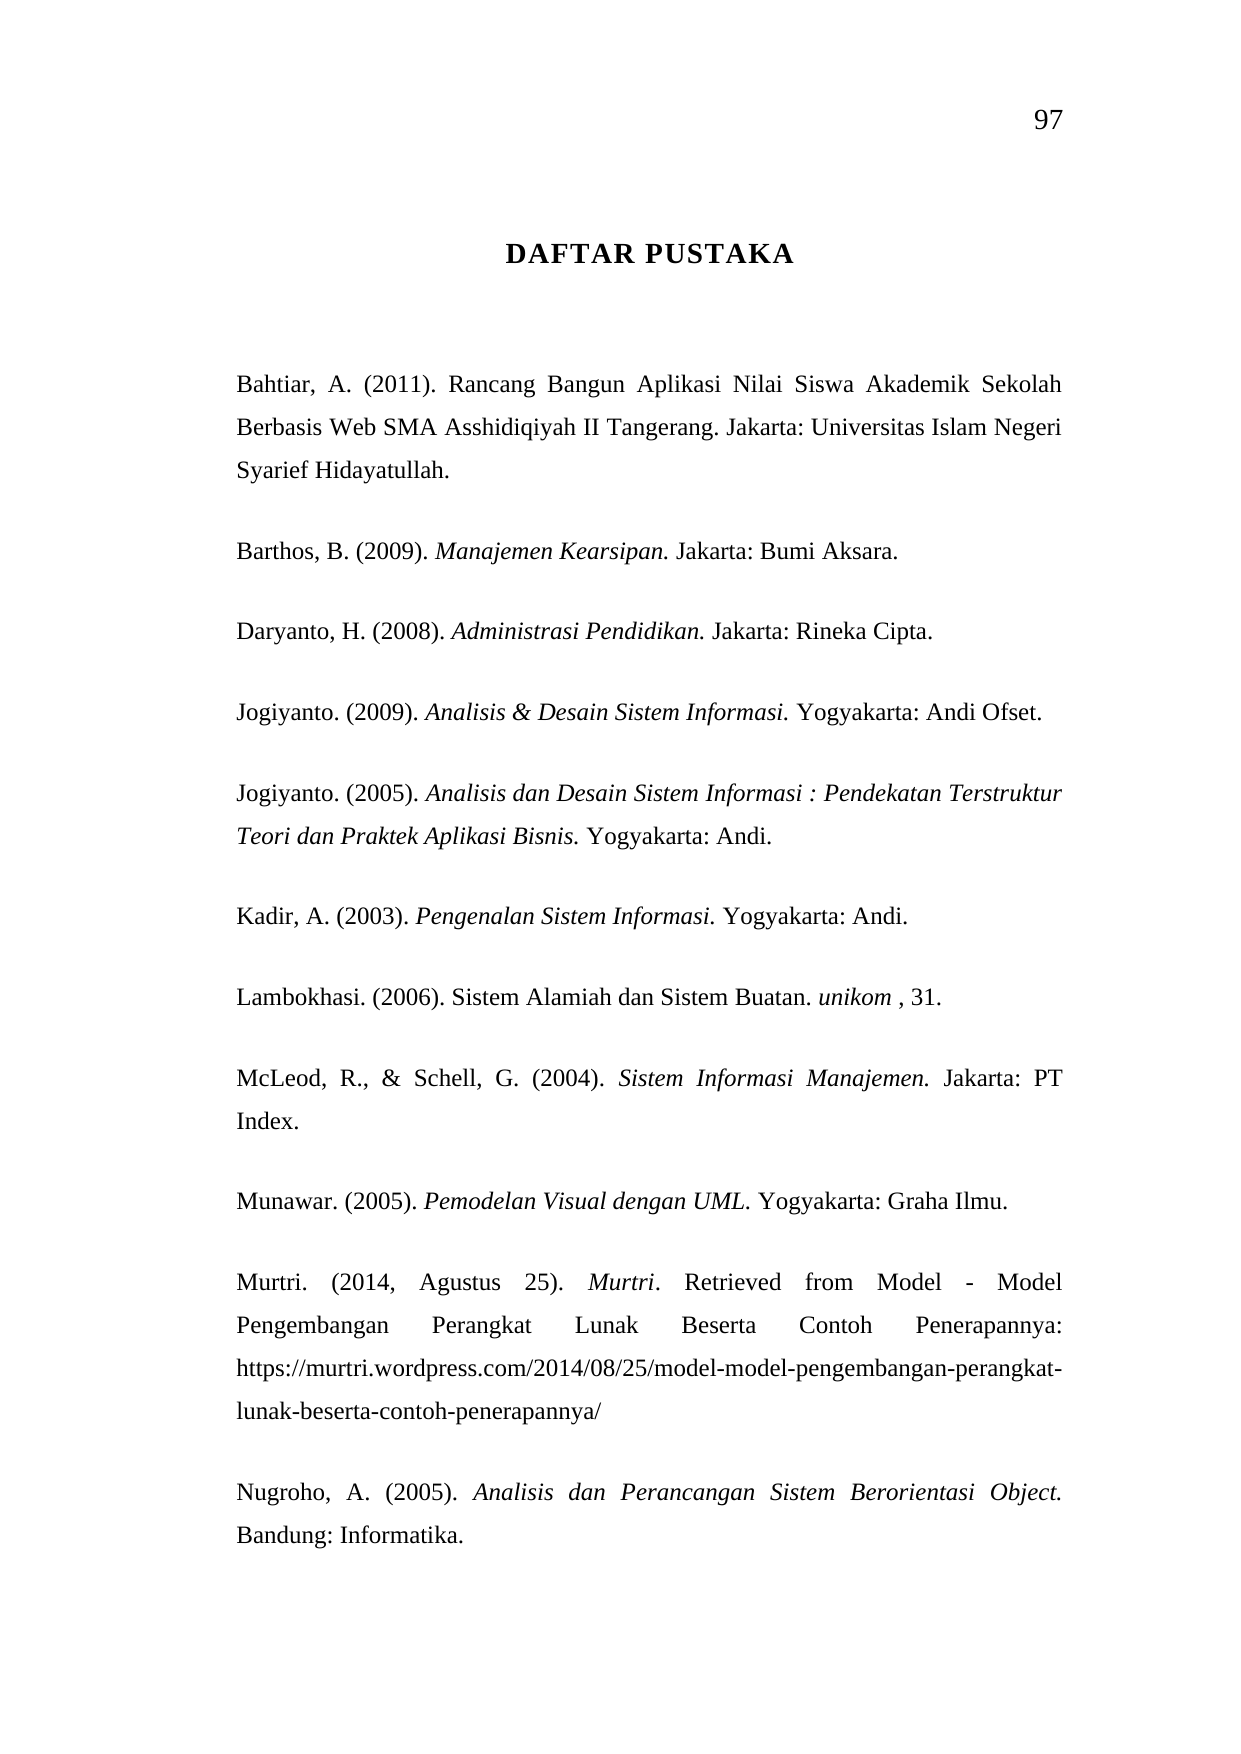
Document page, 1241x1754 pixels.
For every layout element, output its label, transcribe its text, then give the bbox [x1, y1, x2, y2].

title DAFTAR PUSTAKA [236, 236, 1063, 270]
